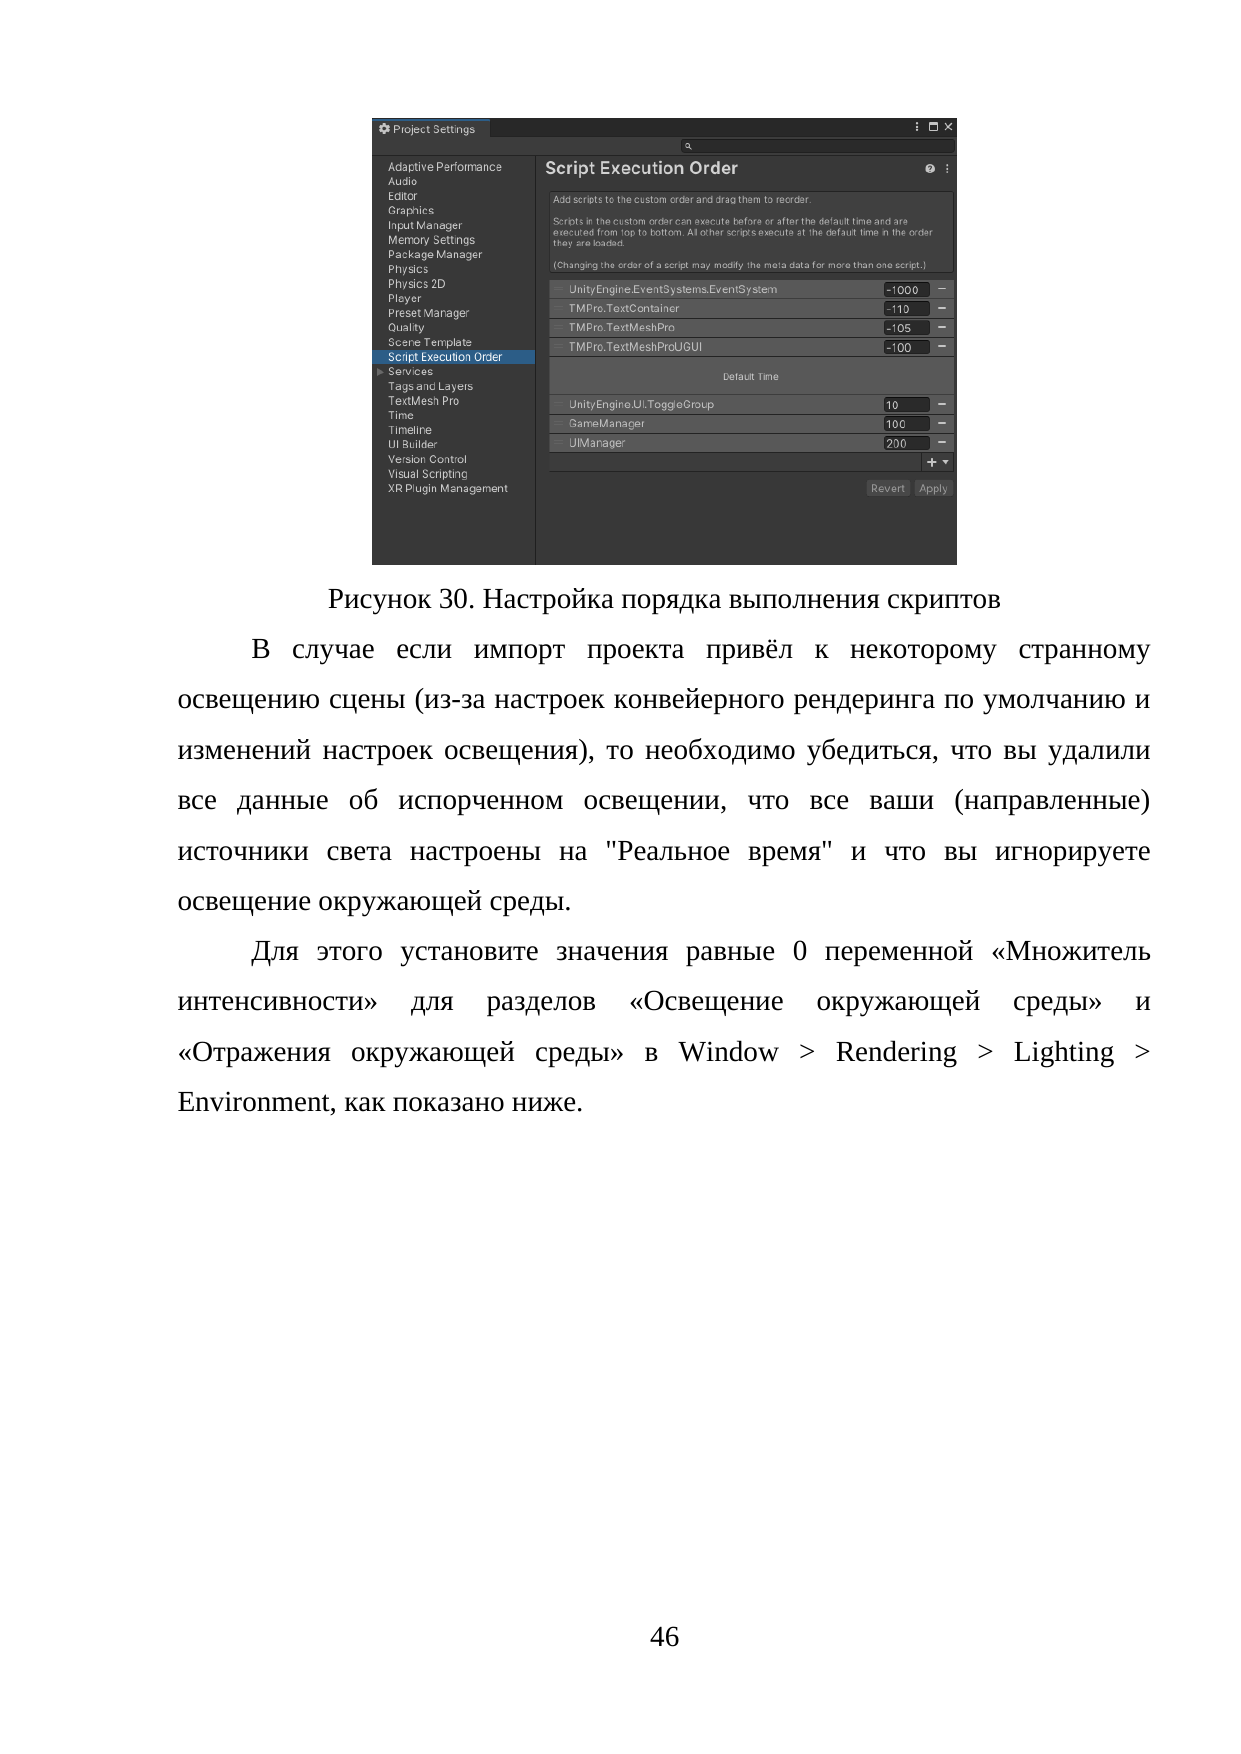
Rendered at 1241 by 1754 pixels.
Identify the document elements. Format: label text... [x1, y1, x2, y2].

picture [372, 118, 957, 565]
text Для этого установите значения равные 0 переменной «Множитель интенсивности» для разделов «Освещение окружающей среды» и «Отражения окружающей среды» в Window > Rendering > Lighting > Environment, как показано ниже. [177, 933, 1152, 1118]
text Рисунок 30. Настройка порядка выполнения скриптов [177, 581, 1152, 614]
text В случае если импорт проекта привёл к некоторому странному освещению сцены (из-за настроек конвейерного рендеринга по умолчанию и изменений настроек освещения), то необходимо убедиться, что вы удалили все данные об испорченном освещении, что все ваши (направленные) источники света настроены на "Реальное время" и что вы игнорируете освещение окружающей среды. [177, 631, 1152, 916]
